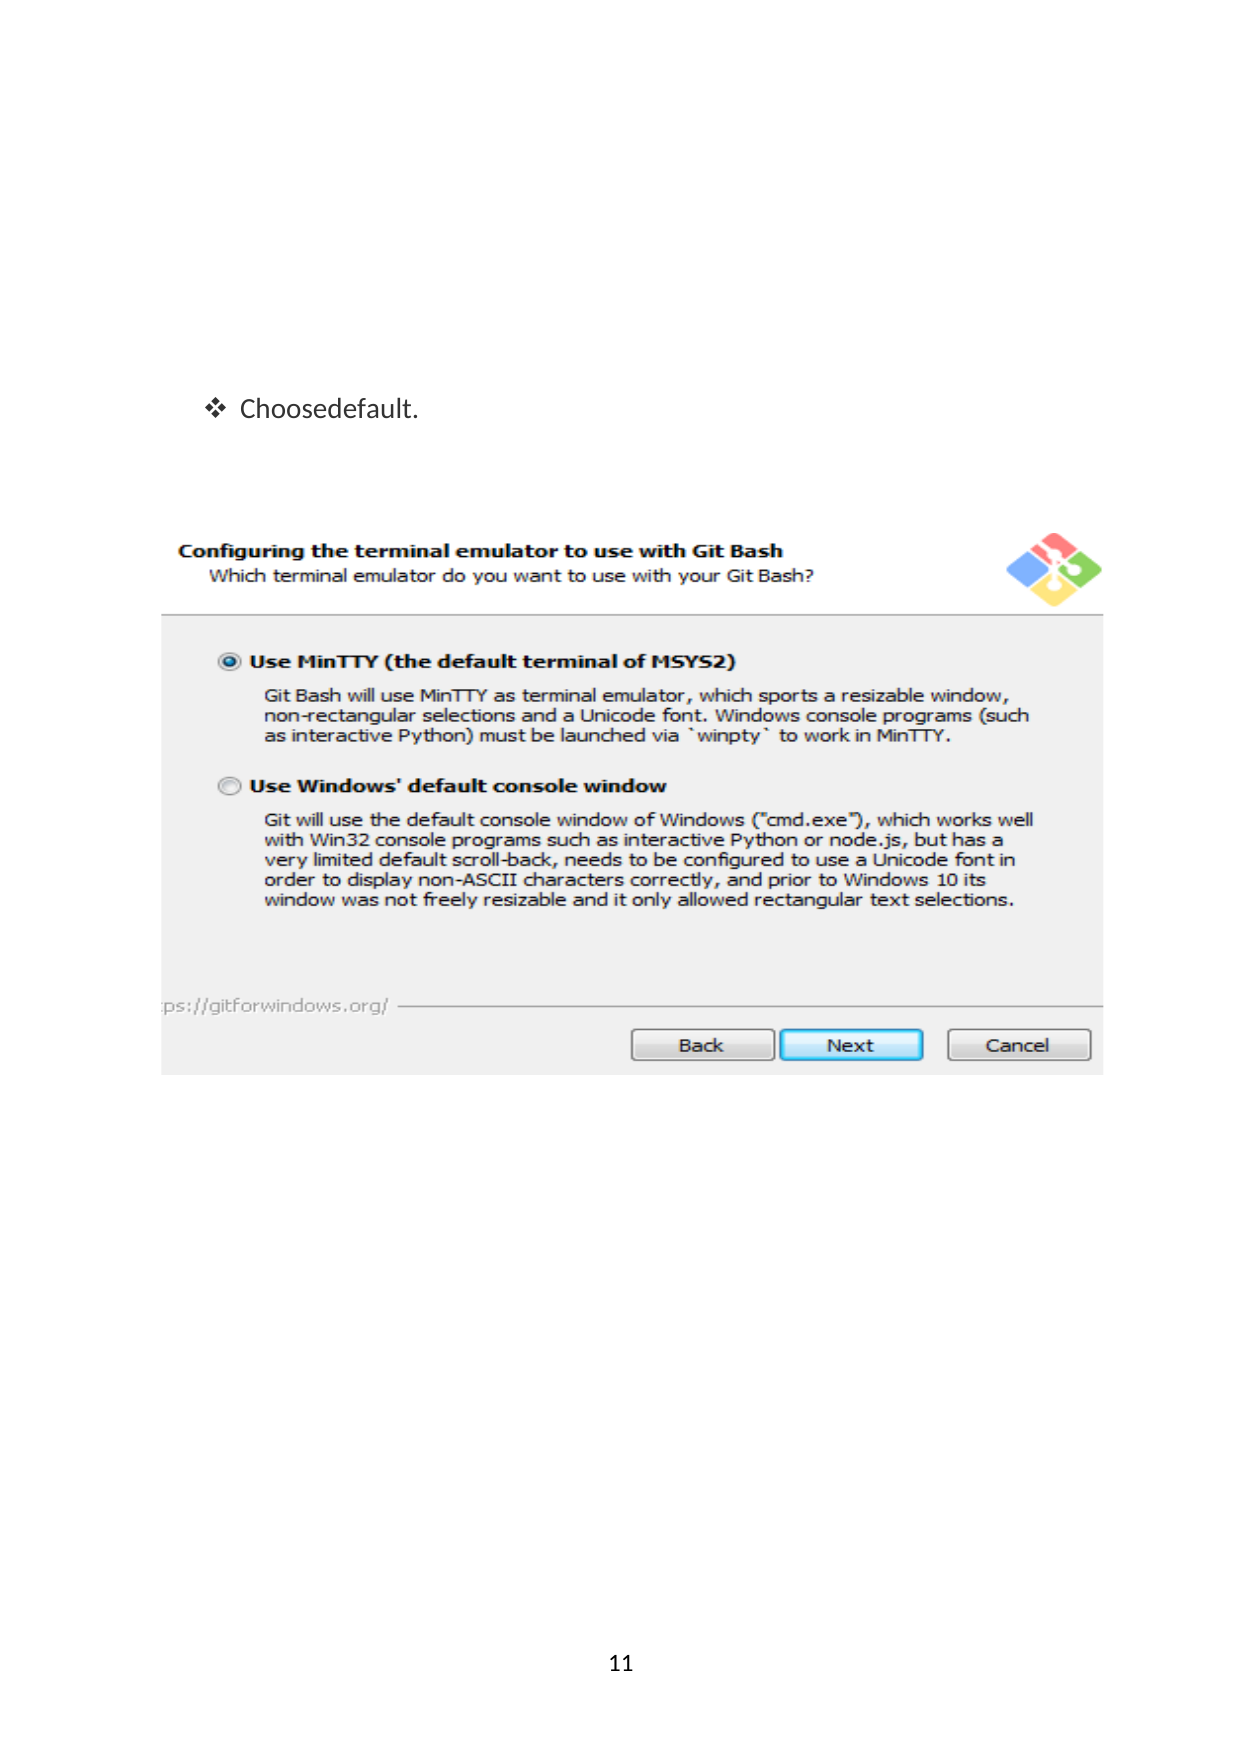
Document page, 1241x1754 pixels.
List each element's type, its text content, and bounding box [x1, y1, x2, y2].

picture [161, 533, 1104, 1075]
list Choosedefault. [202, 390, 1194, 426]
